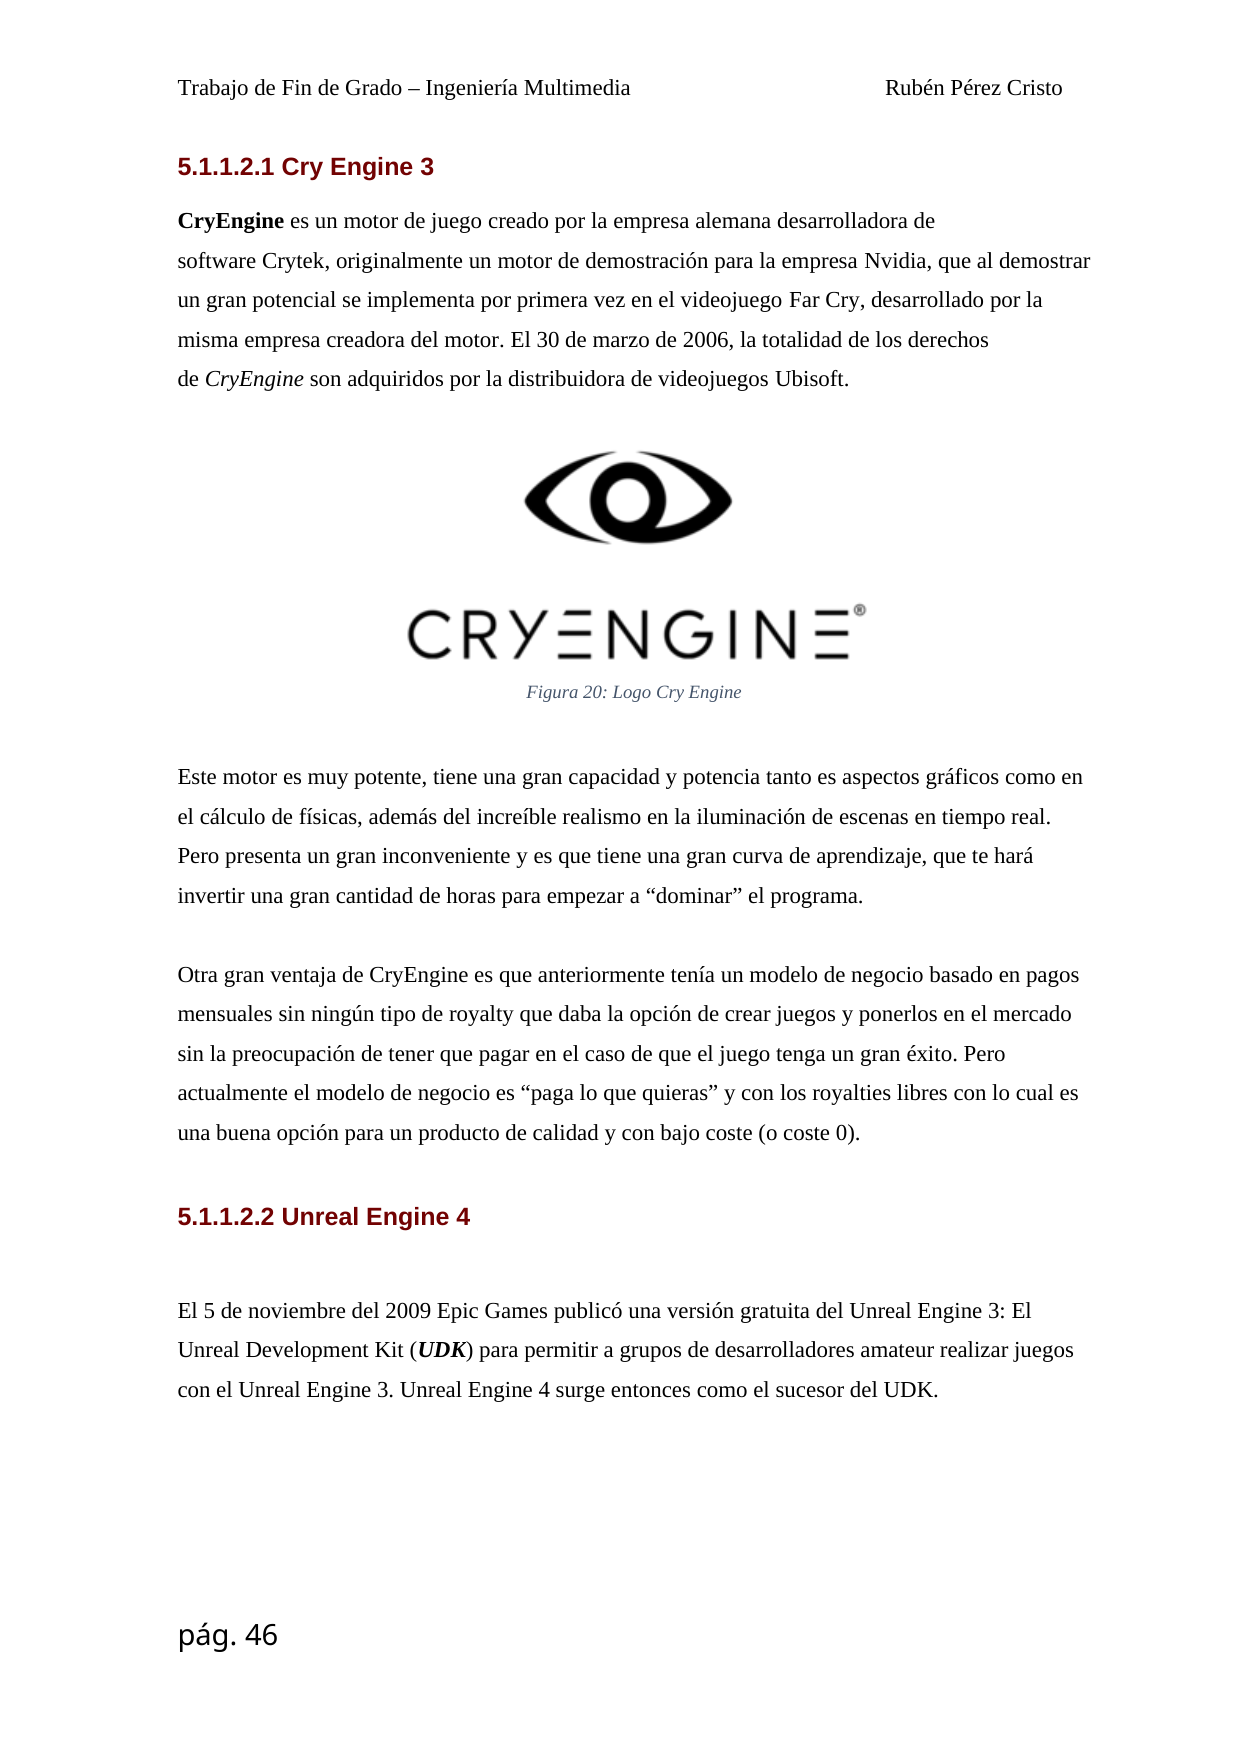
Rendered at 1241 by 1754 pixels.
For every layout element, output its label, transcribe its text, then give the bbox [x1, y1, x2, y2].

subtitle 5.1.1.2.2 Unreal Engine 4 [177, 1202, 1092, 1230]
text Este motor es muy potente, tiene una gran capacidad y potencia tanto es aspectos gráficos como en el cálculo de físicas, además del increíble realismo en la iluminación de escenas en tiempo real. Pero presenta un gran inconveniente y es que tiene una gran curva de aprendizaje, que te hará invertir una gran cantidad de horas para empezar a “dominar” el programa. [177, 763, 1092, 908]
text CryEngine es un motor de juego creado por la empresa alemana desarrolladora de software Crytek, originalmente un motor de demostración para la empresa Nvidia, que al demostrar un gran potencial se implementa por primera vez en el videojuego Far Cry, desarrollado por la misma empresa creadora del motor. El 30 de marzo de 2006, la totalidad de los derechos de CryEngine son adquiridos por la distribuidora de videojuegos Ubisoft. [177, 207, 1092, 392]
subtitle 5.1.1.2.1 Cry Engine 3 [177, 152, 1092, 181]
text El 5 de noviembre del 2009 Epic Games publicó una versión gratuita del Unreal Engine 3: El Unreal Development Kit (UDK) para permitir a grupos de desarrolladores amateur realizar juegos con el Unreal Engine 3. Unreal Engine 4 surge entonces como el sucesor del UDK. [177, 1297, 1092, 1402]
text Otra gran ventaja de CryEngine es que anteriormente tenía un modelo de negocio basado en pagos mensuales sin ningún tipo de royalty que daba la opción de crear juegos y ponerlos en el mercado sin la preocupación de tener que pagar en el caso de que el juego tenga un gran éxito. Pero actualmente el modelo de negocio es “paga lo que quieras” y con los royalties libres con lo cual es una buena opción para un producto de calidad y con bajo coste (o coste 0). [177, 961, 1092, 1145]
picture [400, 444, 870, 669]
text Figura : Logo Cry Engine [177, 681, 1092, 703]
